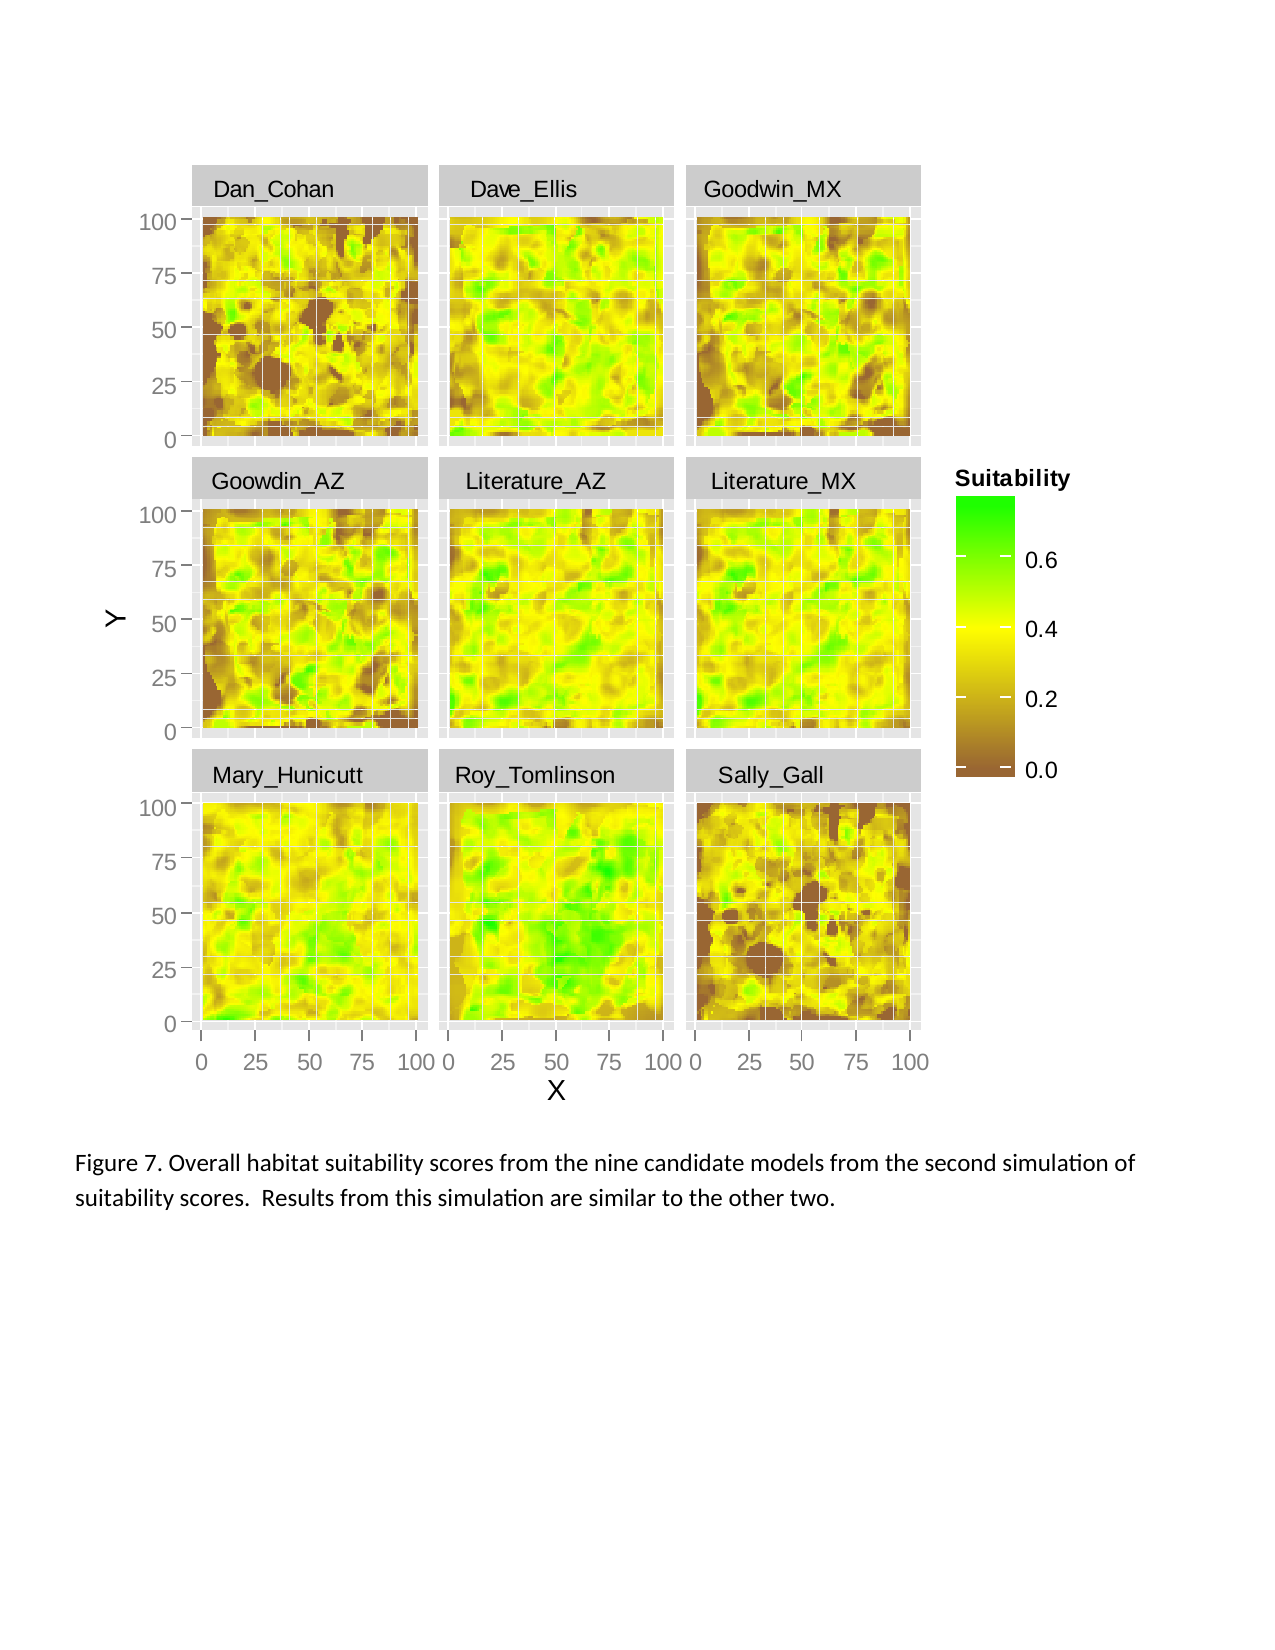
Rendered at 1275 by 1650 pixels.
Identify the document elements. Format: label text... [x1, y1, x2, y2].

text Figure 7. Overall habitat suitability scores from the nine candidate models from the second simulation of suitability scores. Results from this simulation are similar to the other two. [75, 1147, 1200, 1213]
